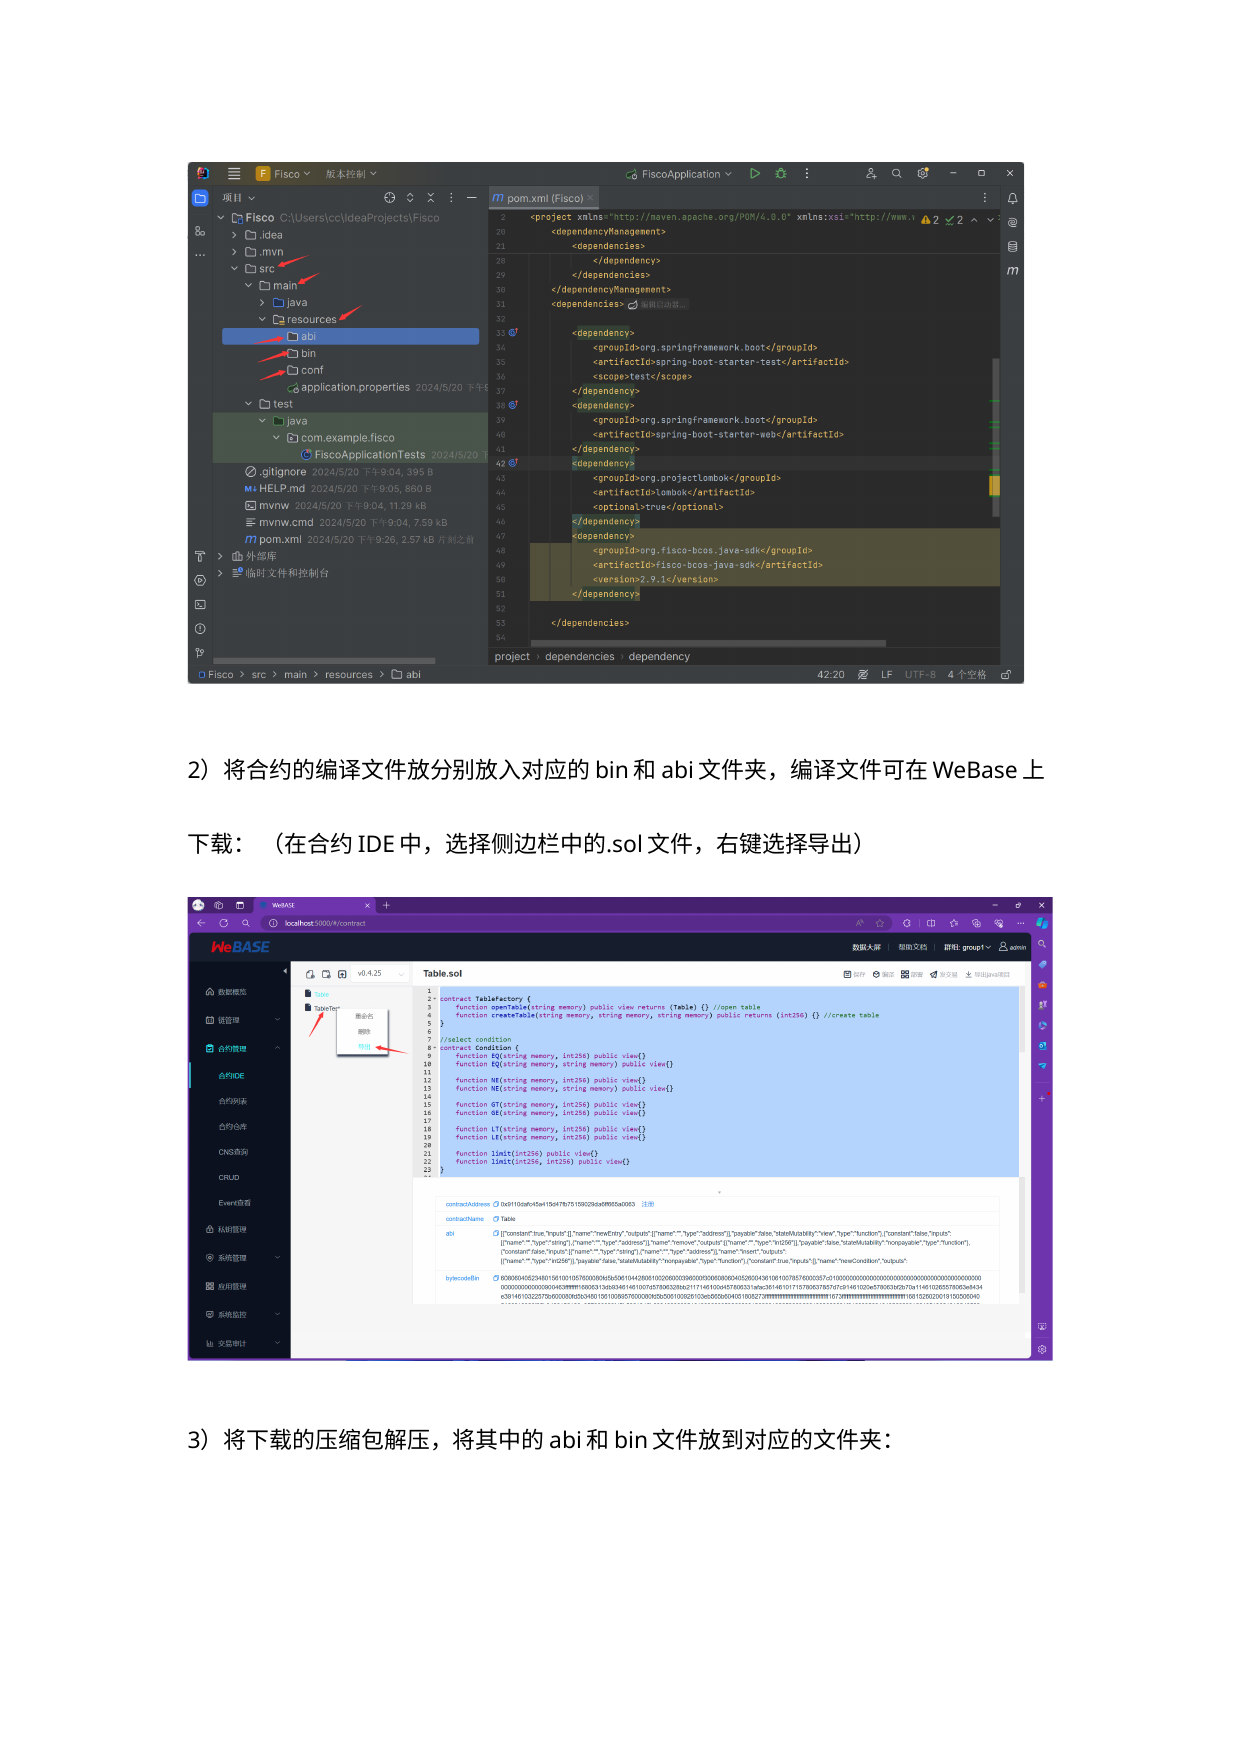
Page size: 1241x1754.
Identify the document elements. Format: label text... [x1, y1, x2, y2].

picture [187, 897, 1053, 1361]
text 2）将合约的编译文件放分别放入对应的bin和abi文件夹，编译文件可在WeBase上下载： （在合约IDE中，选择侧边栏中的.sol文件，右键选择导出） [187, 736, 1053, 876]
text 3）将下载的压缩包解压，将其中的abi和bin文件放到对应的文件夹： [187, 1406, 1053, 1471]
picture [187, 162, 1025, 684]
